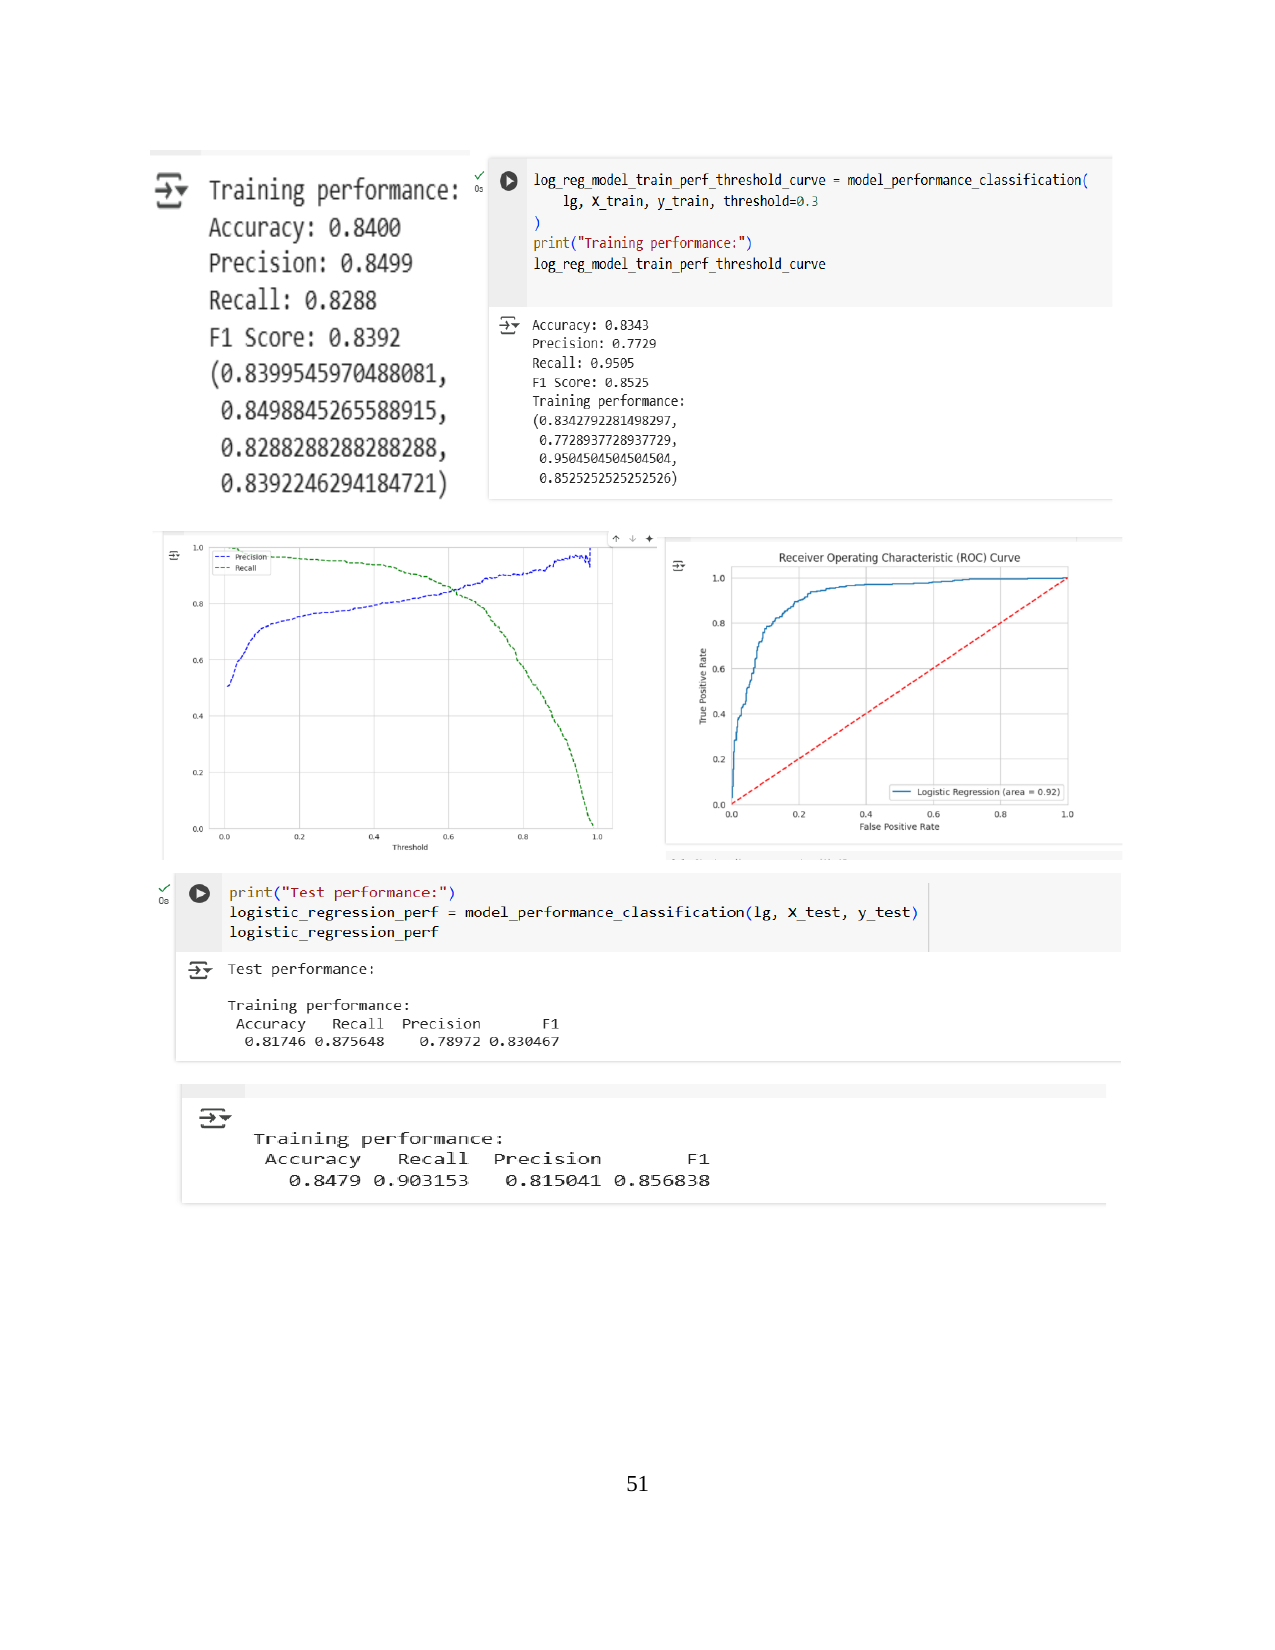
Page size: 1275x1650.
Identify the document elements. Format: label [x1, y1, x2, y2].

picture [169, 1084, 1107, 1215]
picture [152, 531, 1123, 860]
picture [154, 873, 1121, 1072]
picture [150, 150, 1113, 507]
